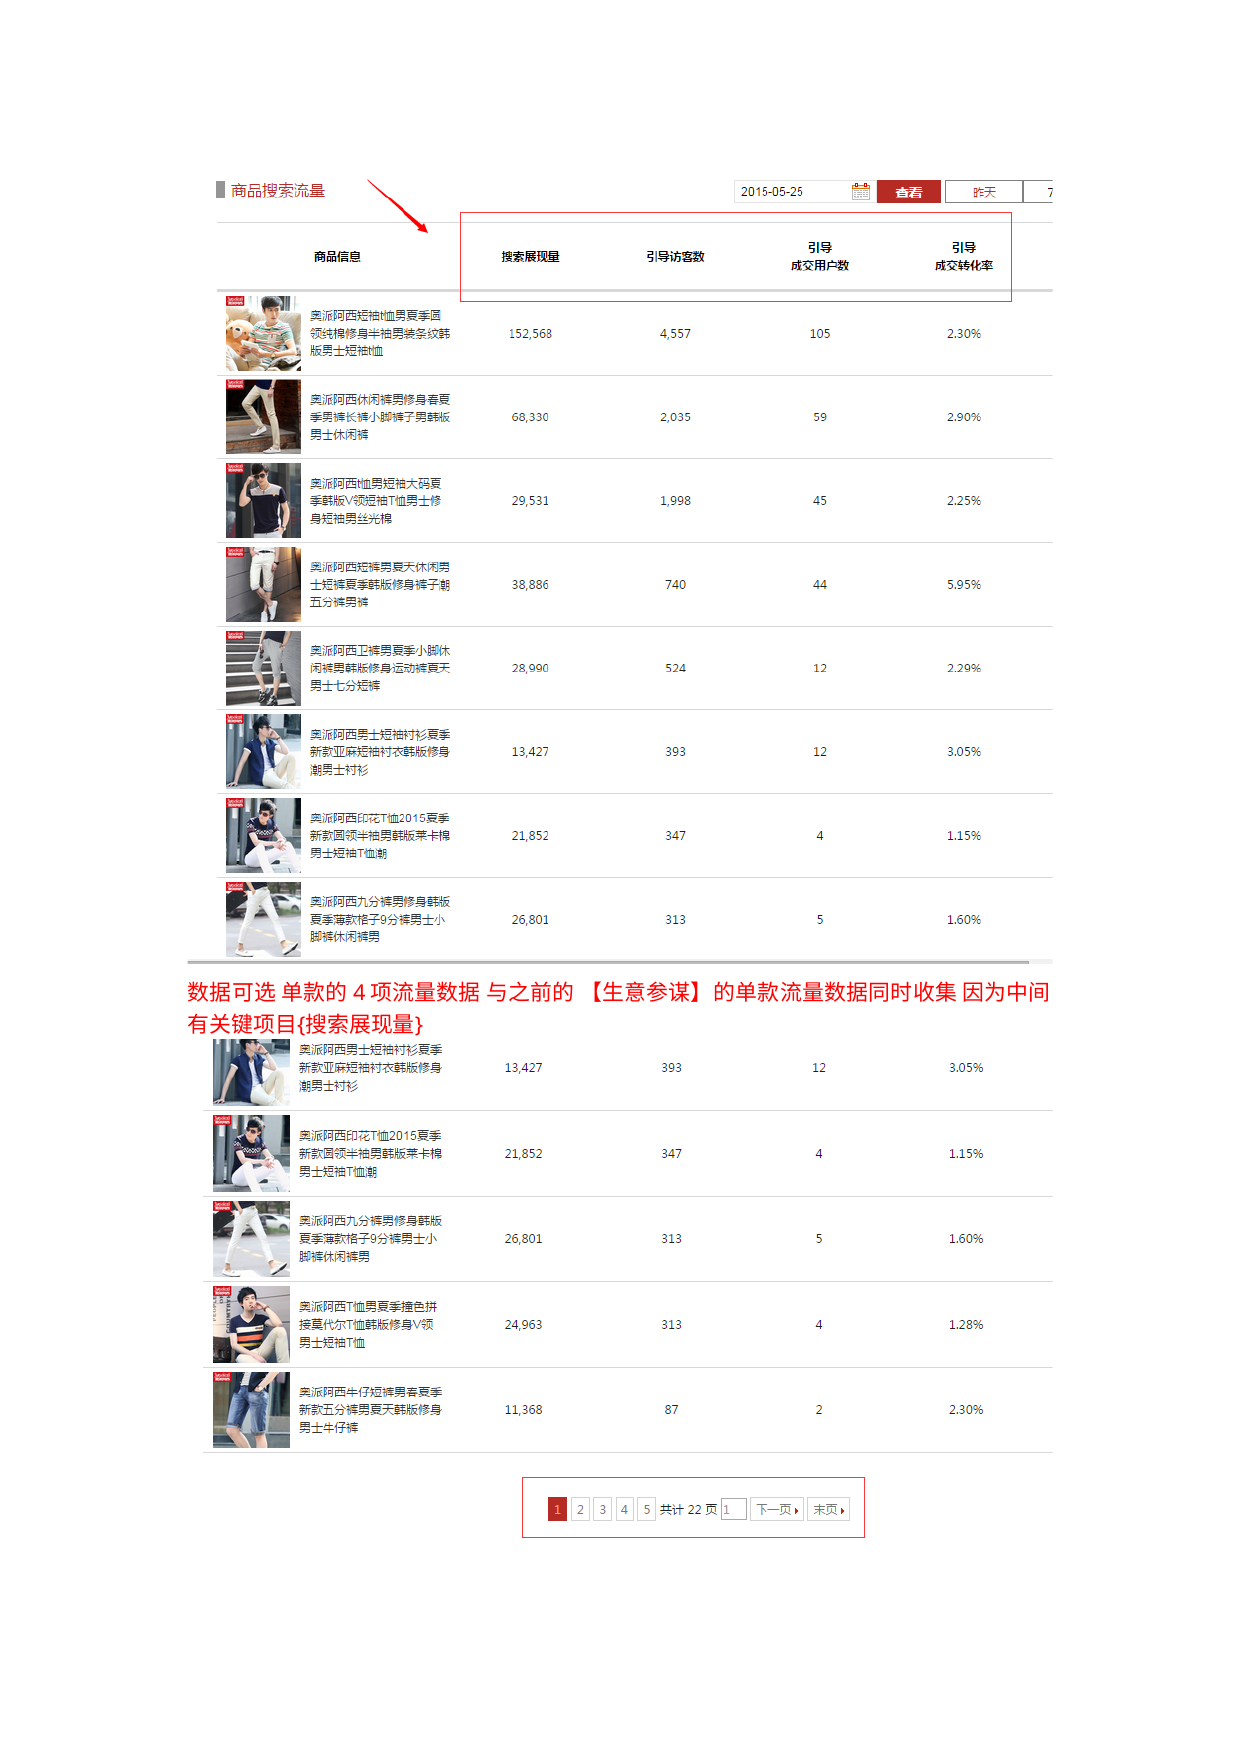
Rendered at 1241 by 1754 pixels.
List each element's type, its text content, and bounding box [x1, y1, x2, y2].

picture [187, 162, 1053, 964]
picture [187, 1039, 1053, 1570]
text 数据可选 单款的4项流量数据 与之前的 【生意参谋】的单款流量数据同时收集 因为中间有关键项目{搜索展现量} [187, 974, 1053, 1039]
